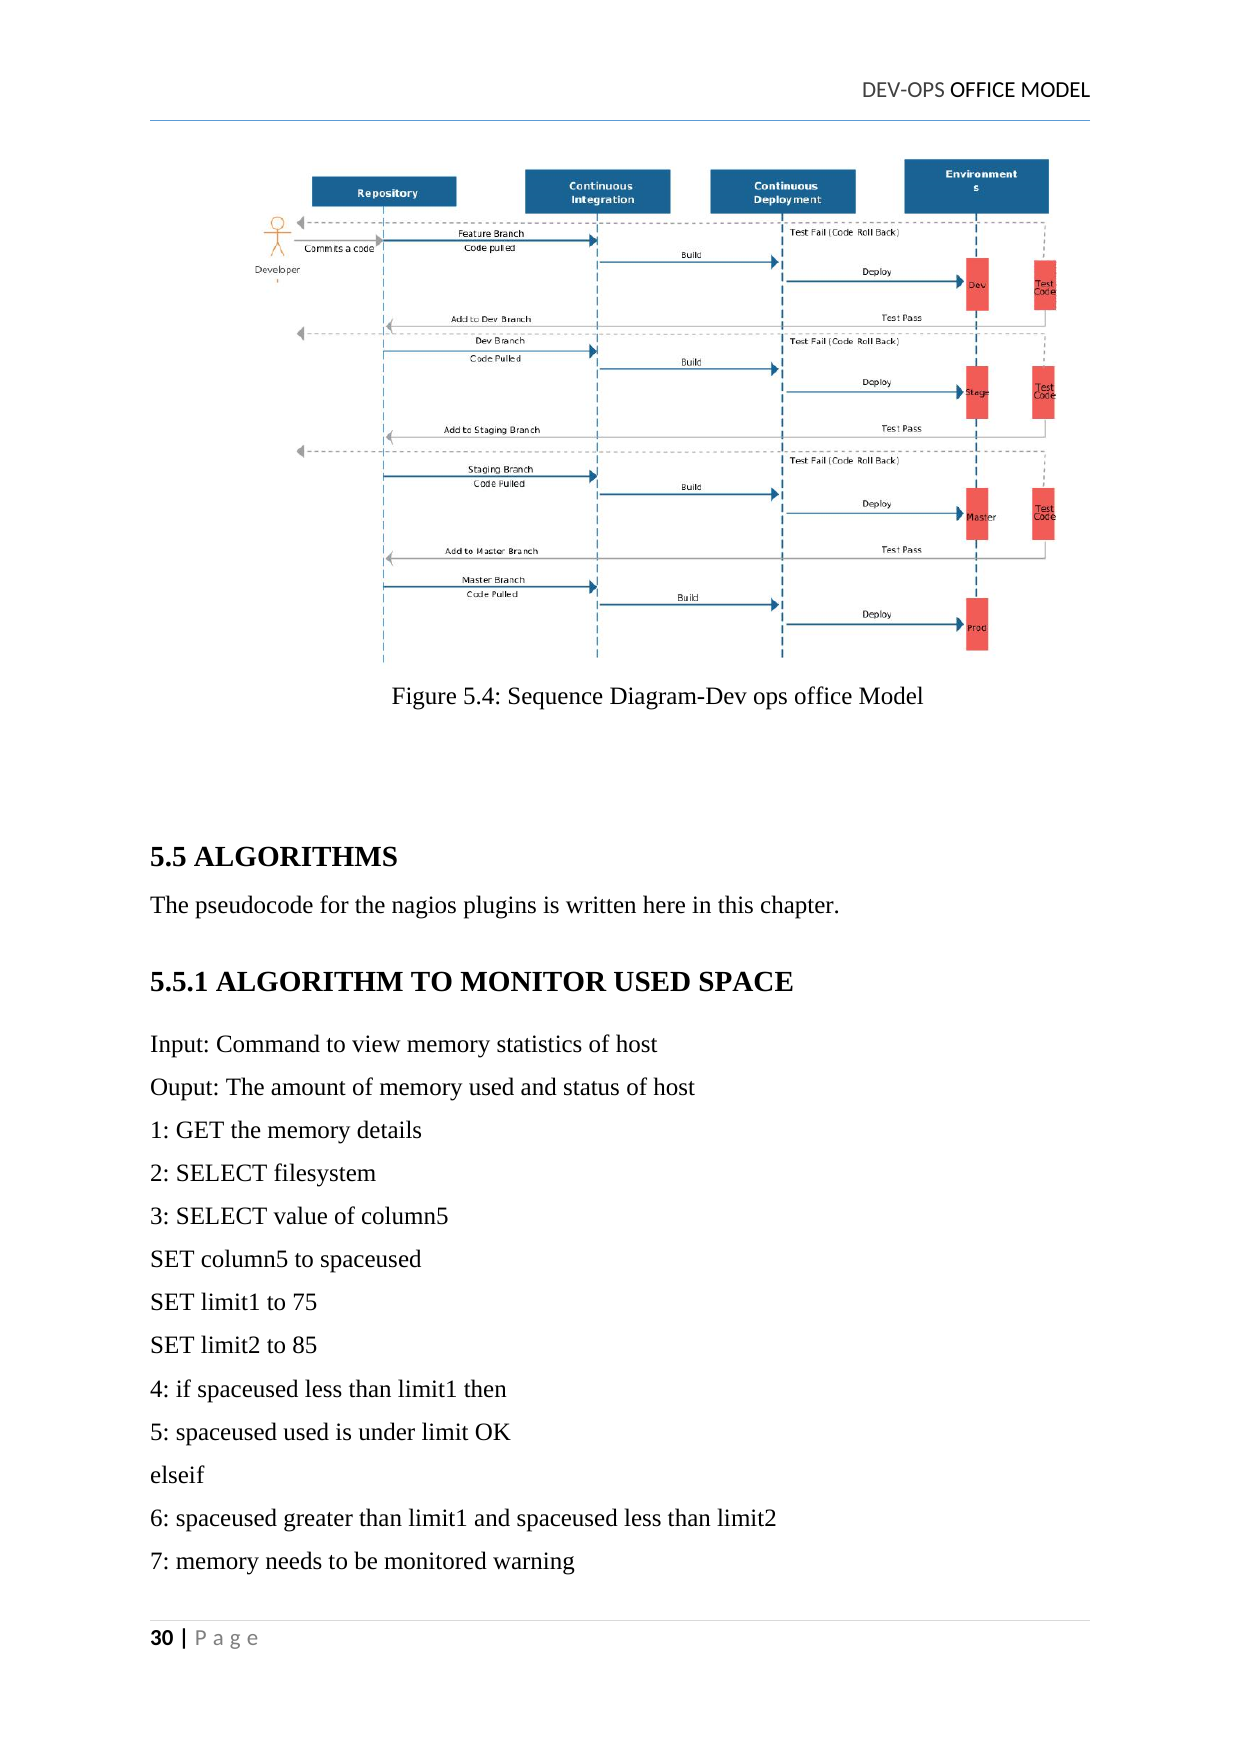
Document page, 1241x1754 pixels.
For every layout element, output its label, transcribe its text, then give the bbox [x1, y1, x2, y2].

text 7: memory needs to be monitored warning [150, 1546, 1090, 1575]
text The pseudocode for the nagios plugins is written here in this chapter. [150, 890, 1090, 918]
text Ouput: The amount of memory used and status of host [150, 1072, 1090, 1101]
text 5.5.1 ALGORITHM TO MONITOR USED SPACE [150, 964, 1090, 997]
text 1: GET the memory details [150, 1115, 1090, 1144]
text Figure 5.4: Sequence Diagram-Dev ops office Model [150, 681, 1090, 710]
text 2: SELECT filesystem [150, 1158, 1090, 1187]
text SET limit2 to 85 [150, 1331, 1090, 1359]
text elseif [150, 1460, 1090, 1489]
text SET column5 to spaceused [150, 1244, 1090, 1273]
text SET limit1 to 75 [150, 1287, 1090, 1316]
text 5.5 ALGORITHMS [150, 839, 1090, 873]
text 6: spaceused greater than limit1 and spaceused less than limit2 [150, 1503, 1090, 1532]
text Input: Command to view memory statistics of host [150, 1029, 1090, 1057]
text 3: SELECT value of column5 [150, 1201, 1090, 1230]
text 5: spaceused used is under limit OK [150, 1417, 1090, 1446]
picture [225, 150, 1112, 682]
text 4: if spaceused less than limit1 then [150, 1374, 1090, 1402]
